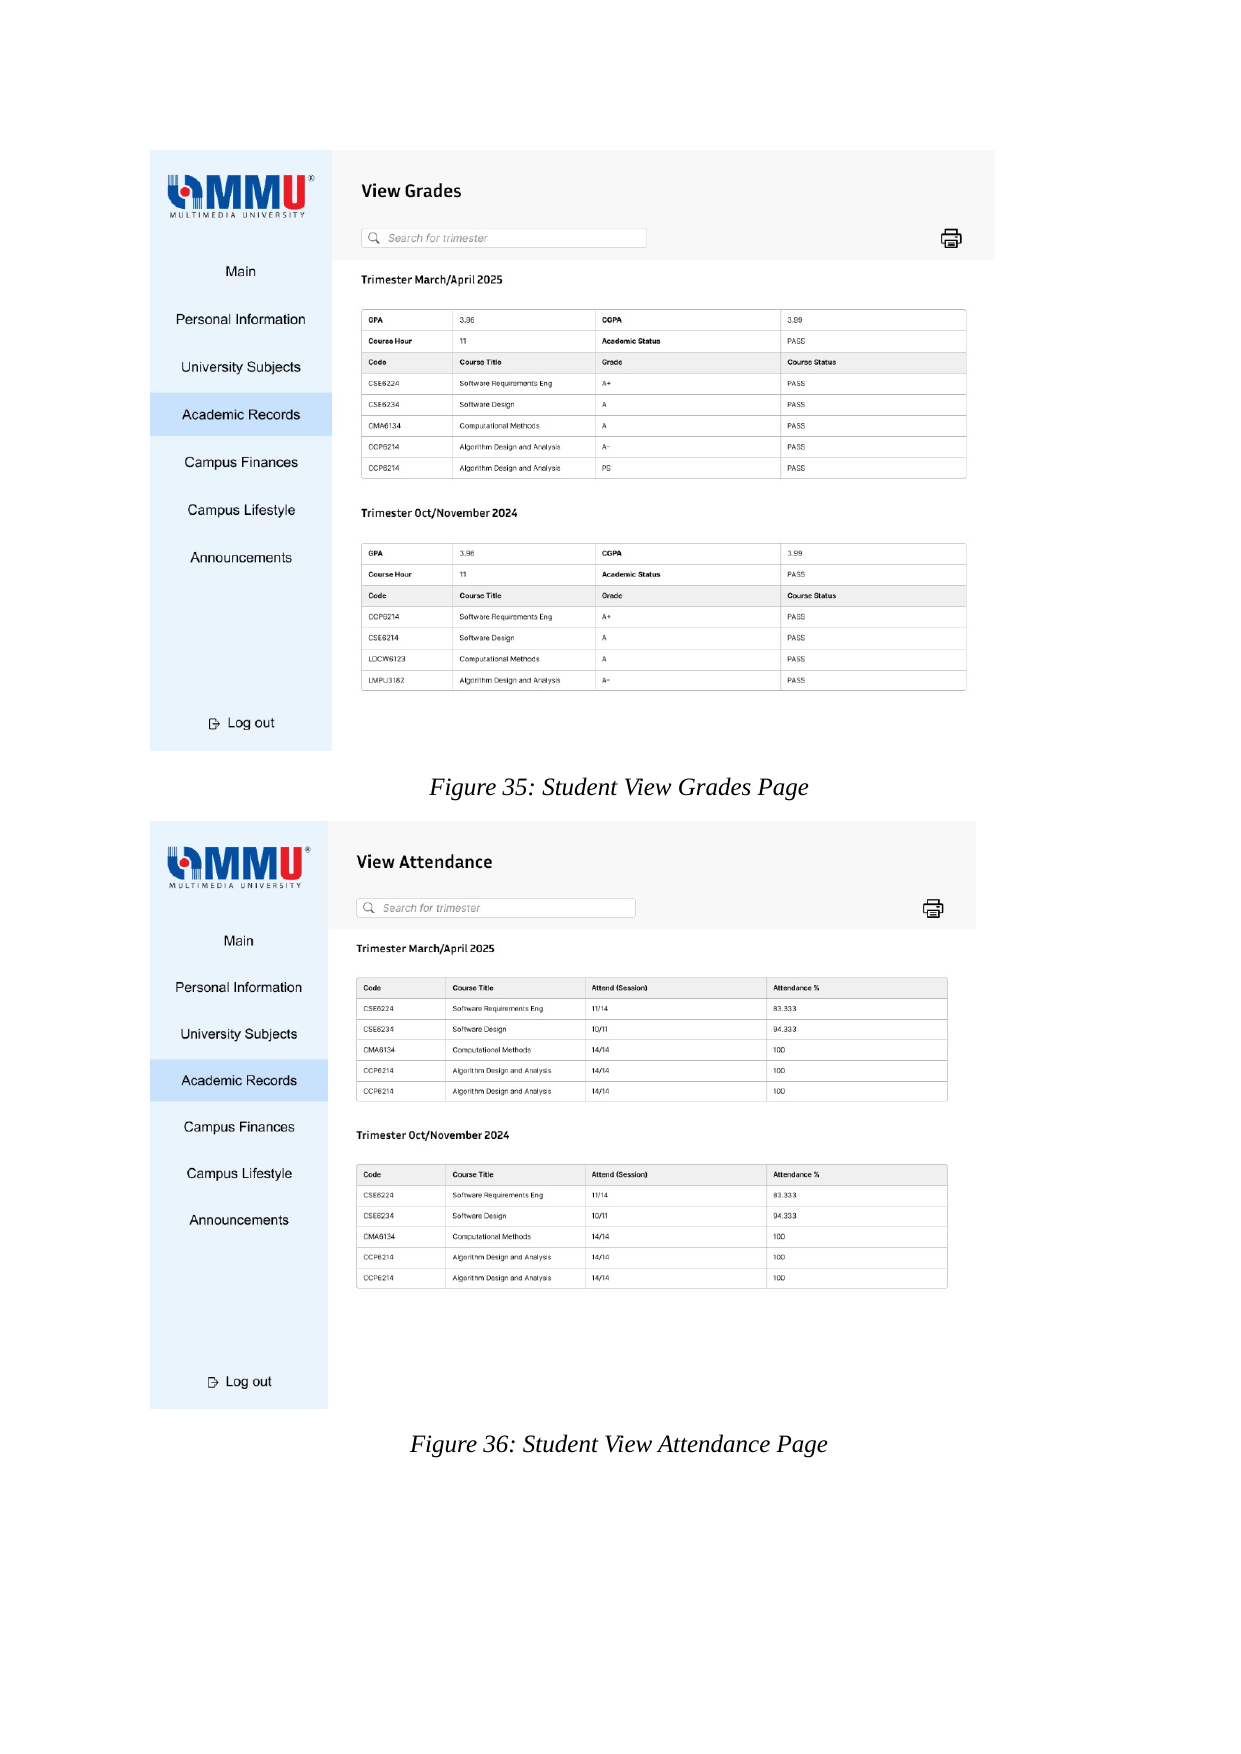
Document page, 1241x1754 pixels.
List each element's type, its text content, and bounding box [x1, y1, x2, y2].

picture [150, 821, 976, 1409]
text Figure 35: Student View Grades Page [150, 772, 1090, 800]
picture [150, 150, 995, 751]
text Figure 36: Student View Attendance Page [150, 1429, 1090, 1458]
